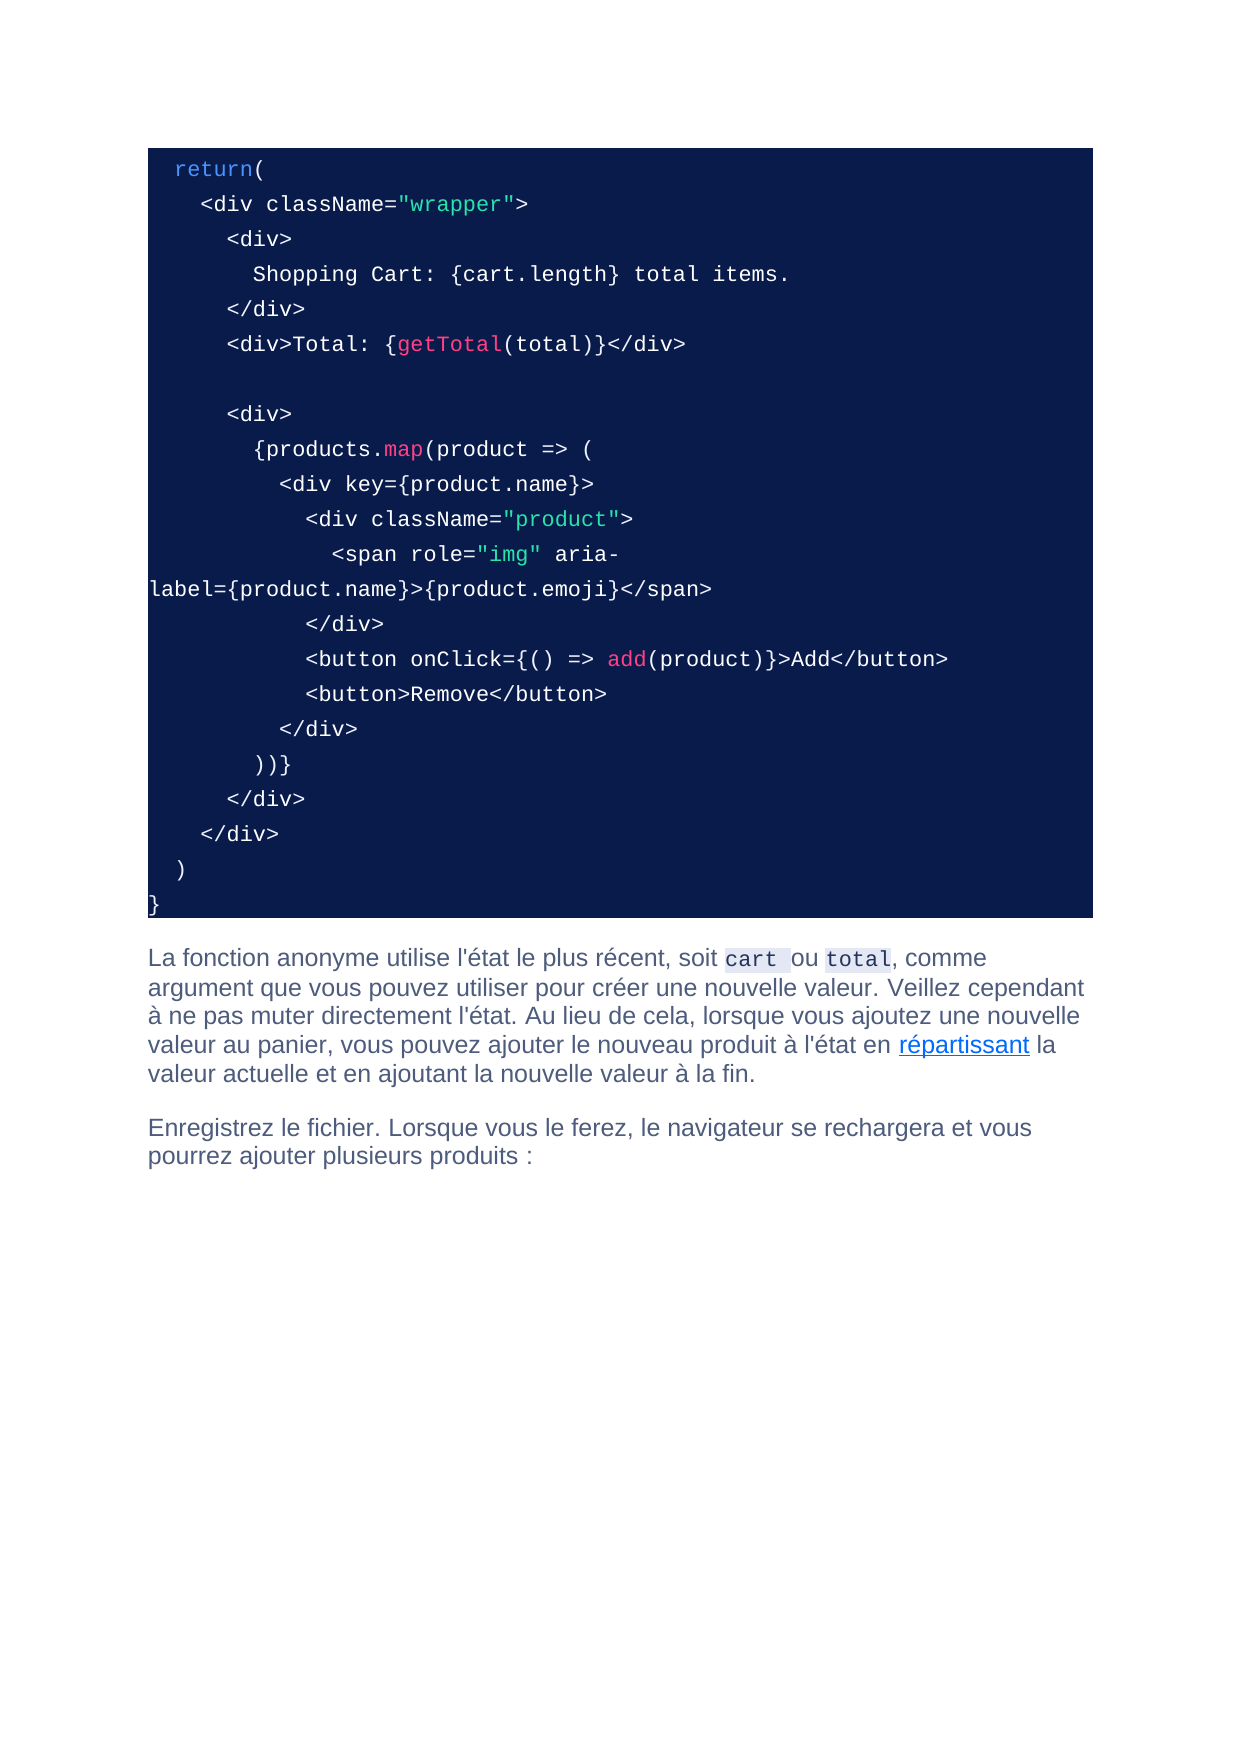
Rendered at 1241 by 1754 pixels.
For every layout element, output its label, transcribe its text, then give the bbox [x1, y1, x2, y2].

text <div key={product.name}> [148, 463, 1093, 498]
text </div> [148, 708, 1093, 743]
text <div className="product"> [148, 498, 1093, 533]
text <button>Remove</button> [148, 673, 1093, 708]
text {products.map(product => ( [148, 428, 1093, 463]
text <div>Total: {getTotal(total)}</div> [148, 323, 1093, 358]
text ) [148, 848, 1093, 883]
text <div> [148, 393, 1093, 428]
text </div> [148, 603, 1093, 638]
text ))} [148, 743, 1093, 778]
text <button onClick={() => add(product)}>Add</button> [148, 638, 1093, 673]
text <span role="img" aria-label={product.name}>{product.emoji}</span> [148, 533, 1093, 603]
text return( [148, 148, 1093, 183]
text Enregistrez le fichier. Lorsque vous le ferez, le navigateur se rechargera et vous pourrez ajouter plusieurs produits : [148, 1113, 1093, 1170]
text } [148, 883, 1093, 918]
text </div> [148, 288, 1093, 323]
text <div> [148, 218, 1093, 253]
text </div> [148, 813, 1093, 848]
text Shopping Cart: {cart.length} total items. [148, 253, 1093, 288]
text La fonction anonyme utilise l'état le plus récent, soit cart ou total, comme argument que vous pouvez utiliser pour créer une nouvelle valeur. Veillez cependant à ne pas muter directement l'état. Au lieu de cela, lorsque vous ajoutez une nouvelle valeur au panier, vous pouvez ajouter le nouveau produit à l'état en répartissant la valeur actuelle et en ajoutant la nouvelle valeur à la fin. [148, 943, 1093, 1088]
text </div> [148, 778, 1093, 813]
text <div className="wrapper"> [148, 183, 1093, 218]
